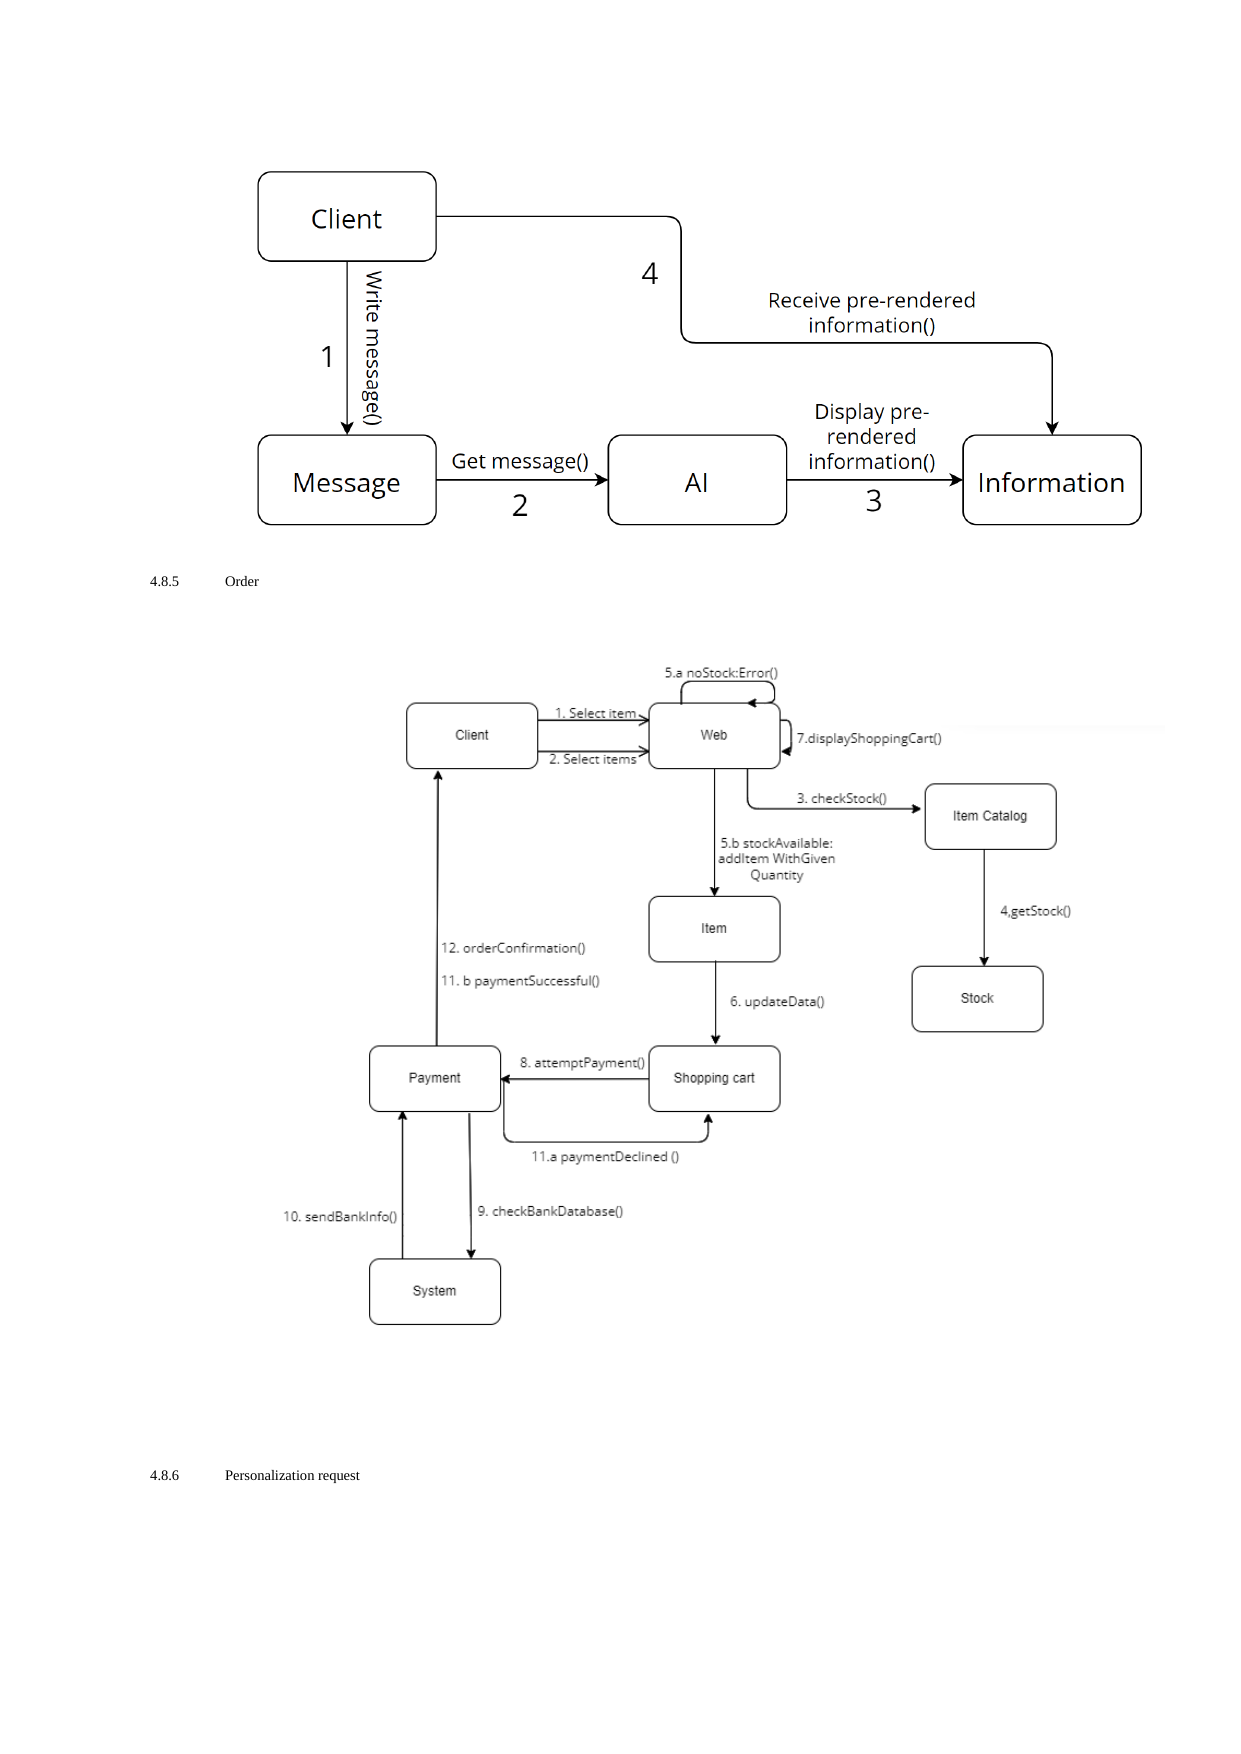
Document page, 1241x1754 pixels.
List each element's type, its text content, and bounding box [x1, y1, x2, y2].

list Personalization request [150, 1454, 1090, 1483]
picture [225, 150, 1166, 561]
list Order [150, 561, 1090, 589]
picture [225, 589, 1166, 1455]
